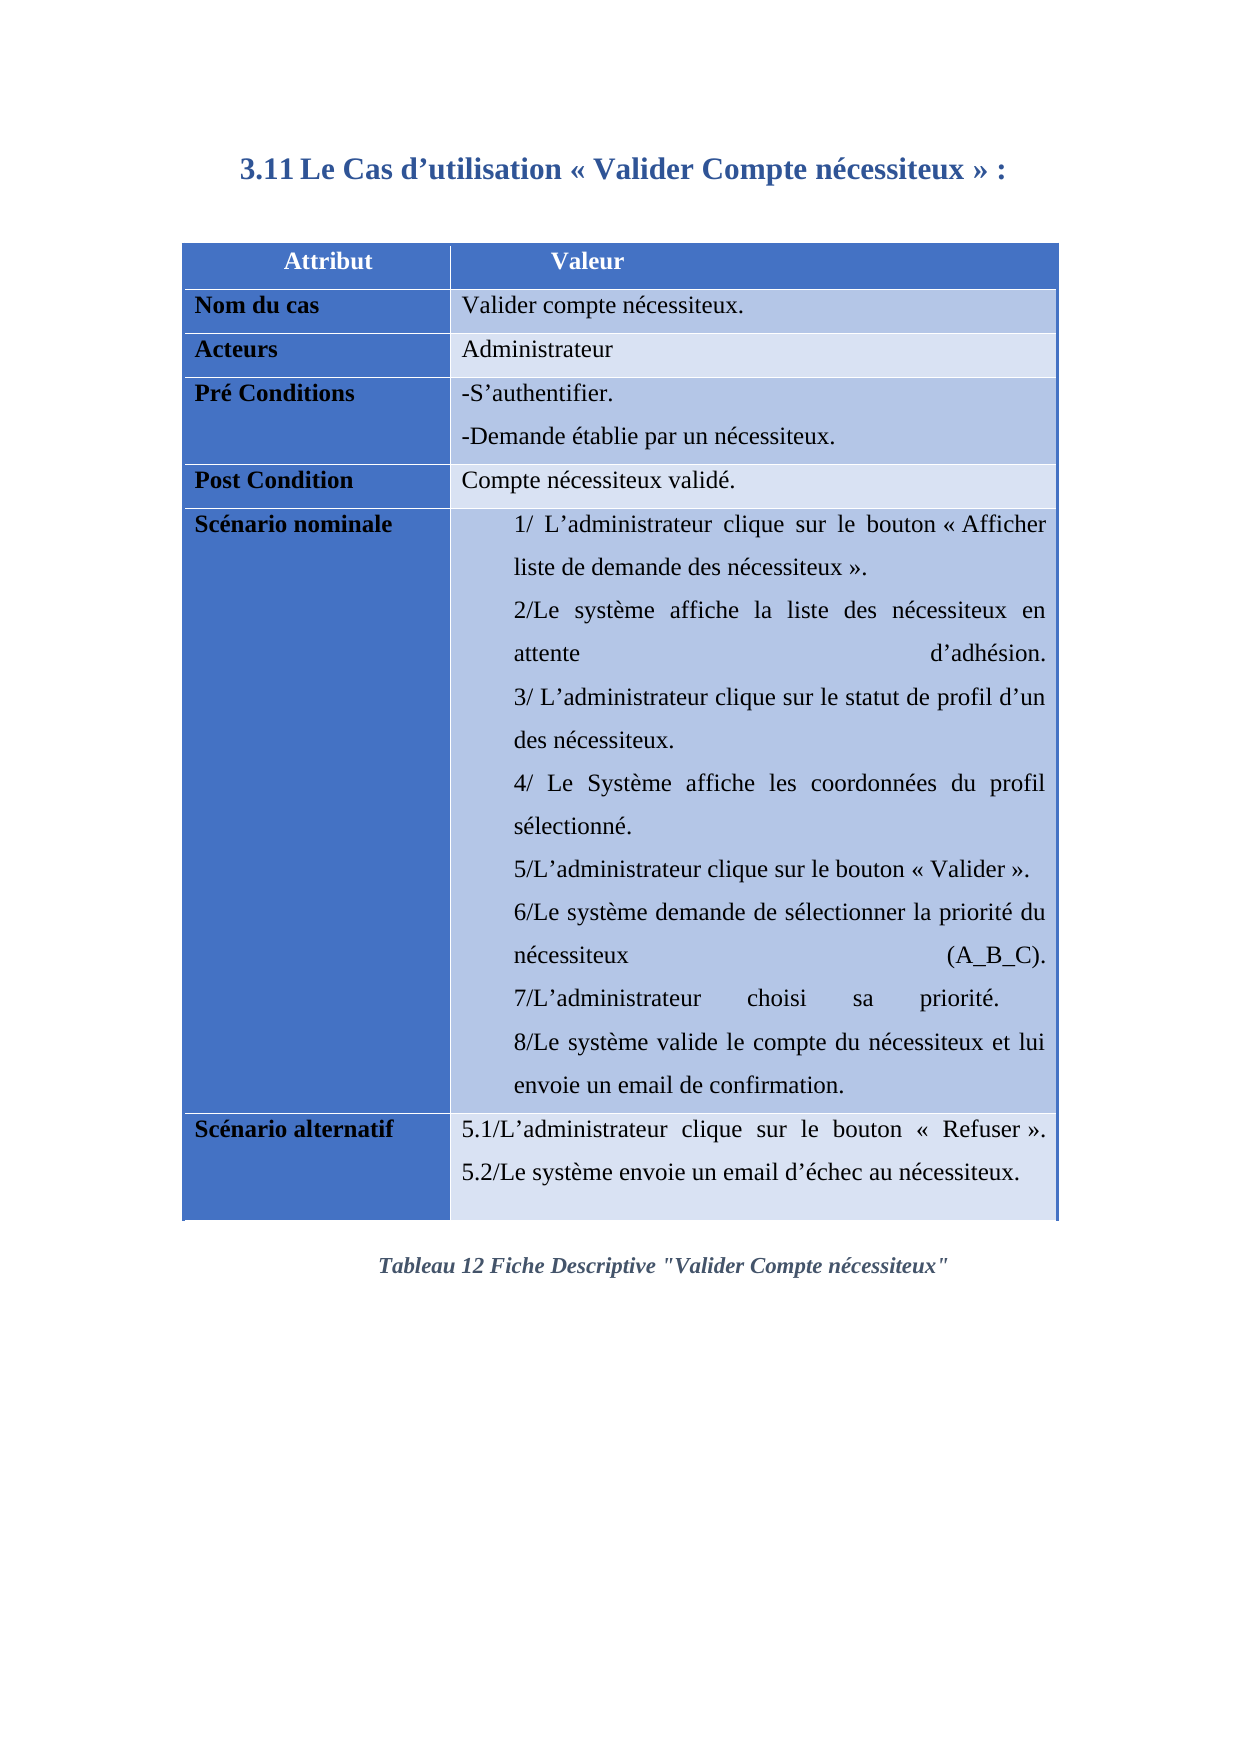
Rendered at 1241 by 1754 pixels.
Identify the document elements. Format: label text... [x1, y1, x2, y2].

table_header Valeur [451, 246, 1056, 289]
table_cell Scénario nominale [185, 509, 450, 1113]
table_cell Compte nécessiteux validé. [451, 465, 1056, 508]
table_cell Administrateur [451, 334, 1056, 377]
table_cell Nom du cas [185, 290, 450, 333]
table_cell Pré Conditions [185, 378, 450, 464]
table_cell Scénario alternatif [185, 1114, 450, 1220]
table_cell -S’authentifier. -Demande établie par un nécessiteux. [451, 378, 1056, 464]
table_cell Acteurs [185, 334, 450, 377]
table_cell Valider compte nécessiteux. [451, 290, 1056, 333]
table_cell 5.1/L’administrateur clique sur le bouton « Refuser ». 5.2/Le système envoie un email d’échec au nécessiteux. [451, 1114, 1056, 1220]
list Le Cas d’utilisation « Valider Compte nécessiteux » : [239, 150, 1090, 186]
table_cell 1/ L’administrateur clique sur le bouton « Afficher liste de demande des nécessiteux ». 2/Le système affiche la liste des nécessiteux en attente d’adhésion. 3/ L’administrateur clique sur le statut de profil d’un des nécessiteux. 4/ Le Système affiche les coordonnées du profil sélectionné. 5/L’administrateur clique sur le bouton « Valider ». 6/Le système demande de sélectionner la priorité du nécessiteux (A_B_C). 7/L’administrateur choisi sa priorité. 8/Le système valide le compte du nécessiteux et lui envoie un email de confirmation. [451, 509, 1056, 1113]
table_cell Post Condition [185, 465, 450, 508]
table_header Attribut [185, 246, 450, 289]
text Tableau 12 Fiche Descriptive "Valider Compte nécessiteux" [202, 340, 1090, 1278]
